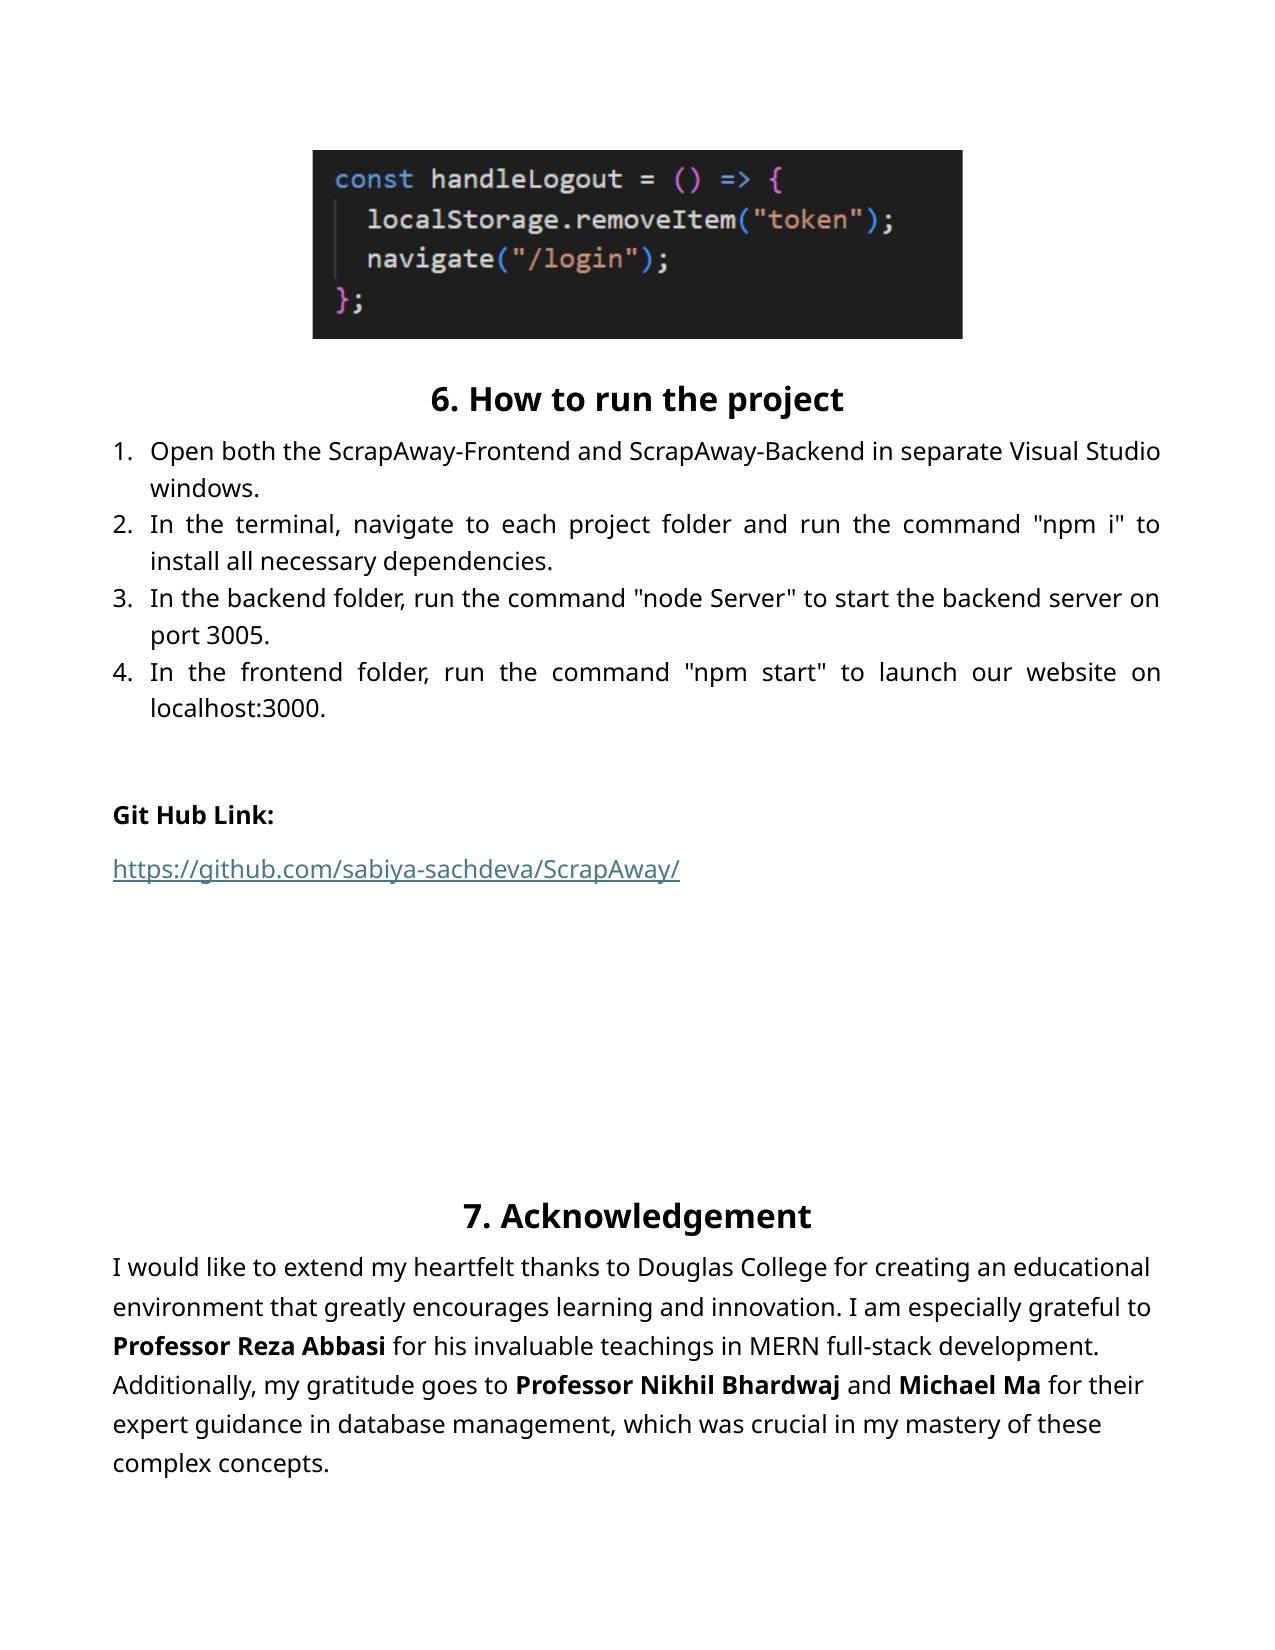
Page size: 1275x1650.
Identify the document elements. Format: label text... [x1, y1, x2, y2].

subtitle How to run the project [112, 376, 1162, 422]
list Open both the ScrapAway-Frontend and ScrapAway-Backend in separate Visual Studio windows. [112, 433, 1162, 504]
subtitle Acknowledgement [112, 1193, 1162, 1238]
picture [312, 150, 963, 339]
text Git Hub Link: [112, 798, 1162, 832]
text https://github.com/sabiya-sachdeva/ScrapAway/ [112, 851, 1162, 885]
text I would like to extend my heartfelt thanks to Douglas College for creating an educational environment that greatly encourages learning and innovation. I am especially grateful to Professor Reza Abbasi for his invaluable teachings in MERN full-stack development. Additionally, my gratitude goes to Professor Nikhil Bhardwaj and Michael Ma for their expert guidance in database management, which was crucial in my mastery of these complex concepts. [112, 1250, 1162, 1480]
list In the backend folder, run the command "node Server" to start the backend server on port 3005. [112, 581, 1162, 651]
list In the frontend folder, run the command "npm start" to launch our website on localhost:3000. [112, 654, 1162, 725]
list In the terminal, navigate to each project folder and run the command "npm i" to install all necessary dependencies. [112, 507, 1162, 578]
